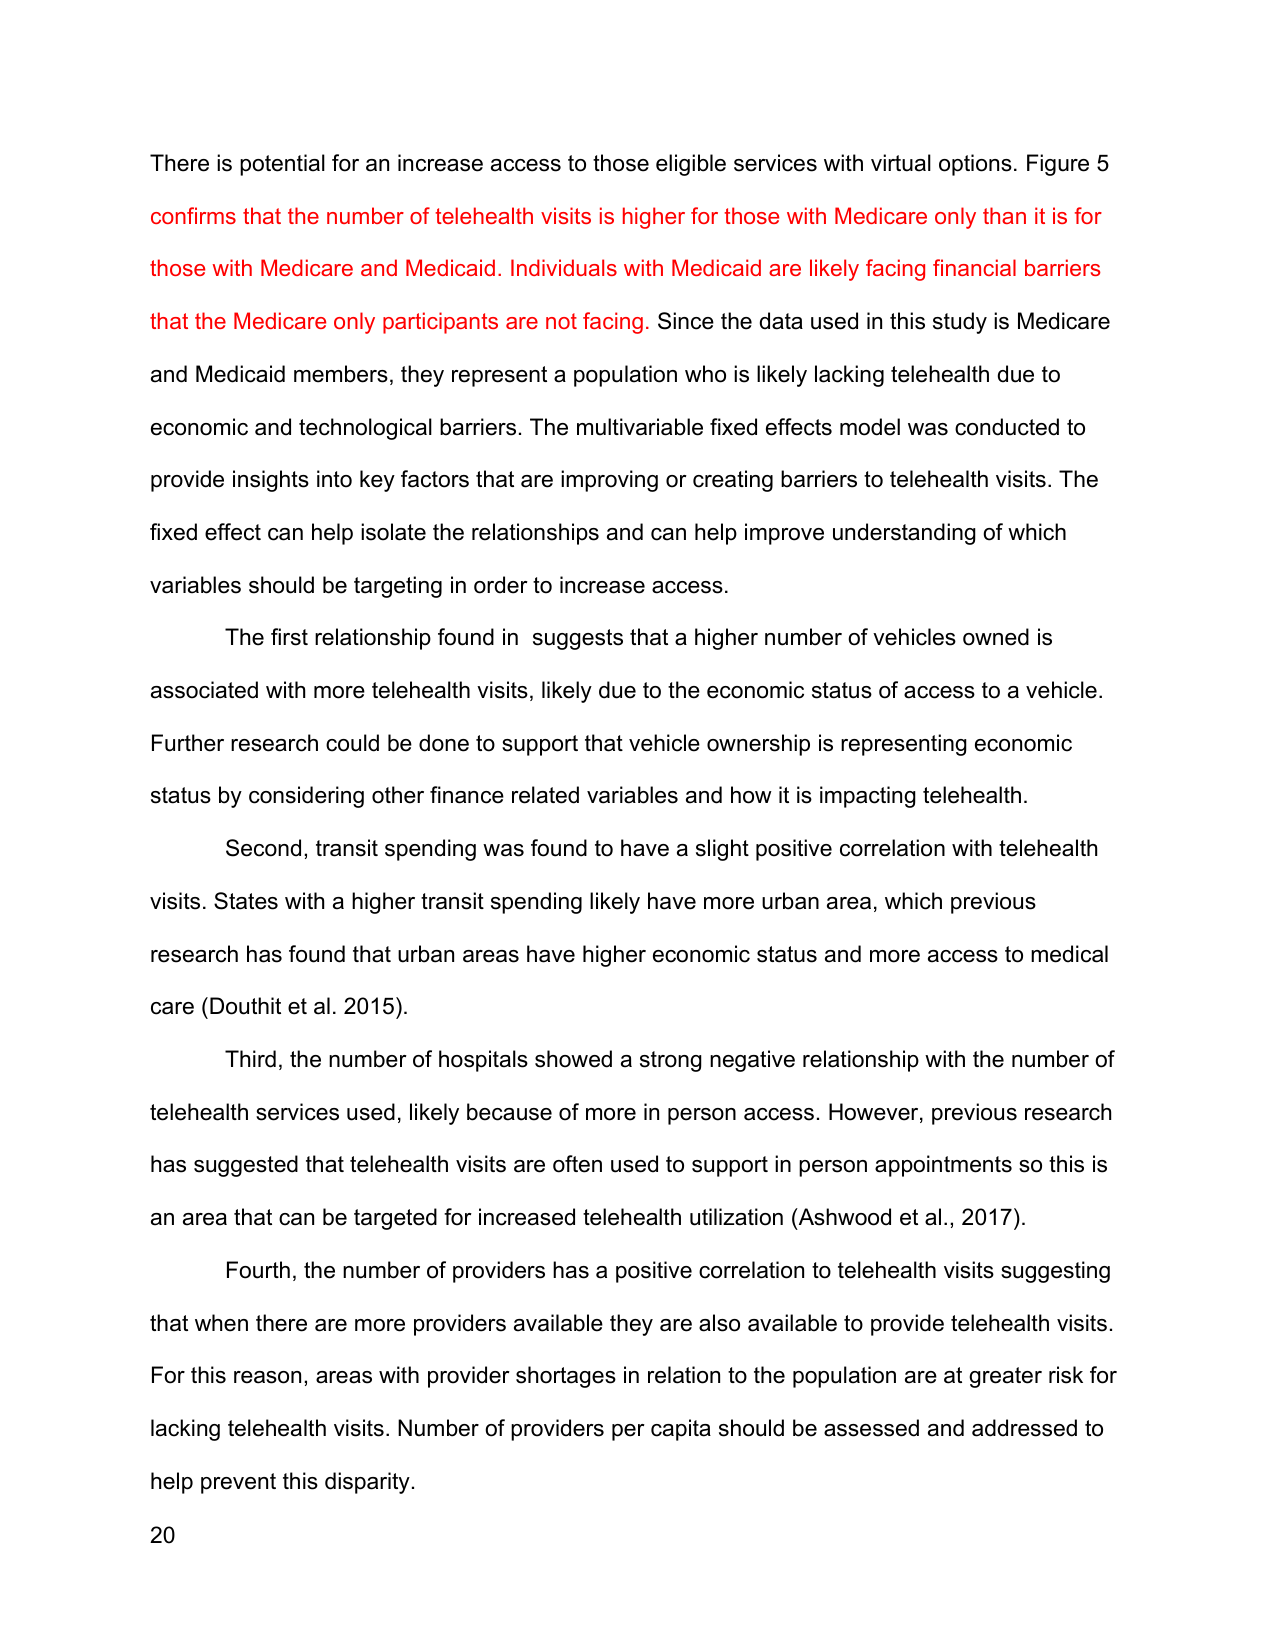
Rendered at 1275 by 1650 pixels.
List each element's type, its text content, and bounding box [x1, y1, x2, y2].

text Third, the number of hospitals showed a strong negative relationship with the number of telehealth services used, likely because of more in person access. However, previous research has suggested that telehealth visits are often used to support in person appointments so this is an area that can be targeted for increased telehealth utilization (Ashwood et al., 2017). [150, 1046, 1125, 1231]
text Second, transit spending was found to have a slight positive correlation with telehealth visits. States with a higher transit spending likely have more urban area, which previous research has found that urban areas have higher economic status and more access to medical care (Douthit et al. 2015). [150, 835, 1125, 1020]
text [150, 150, 1125, 598]
text The first relationship found in Table 2 suggests that a higher number of vehicles owned is associated with more telehealth visits, likely due to the economic status of access to a vehicle. Further research could be done to support that vehicle ownership is representing economic status by considering other finance related variables and how it is impacting telehealth. [150, 624, 1125, 809]
text Fourth, the number of providers has a positive correlation to telehealth visits suggesting that when there are more providers available they are also available to provide telehealth visits. For this reason, areas with provider shortages in relation to the population are at greater risk for lacking telehealth visits. Number of providers per capita should be assessed and addressed to help prevent this disparity. [150, 1257, 1125, 1494]
